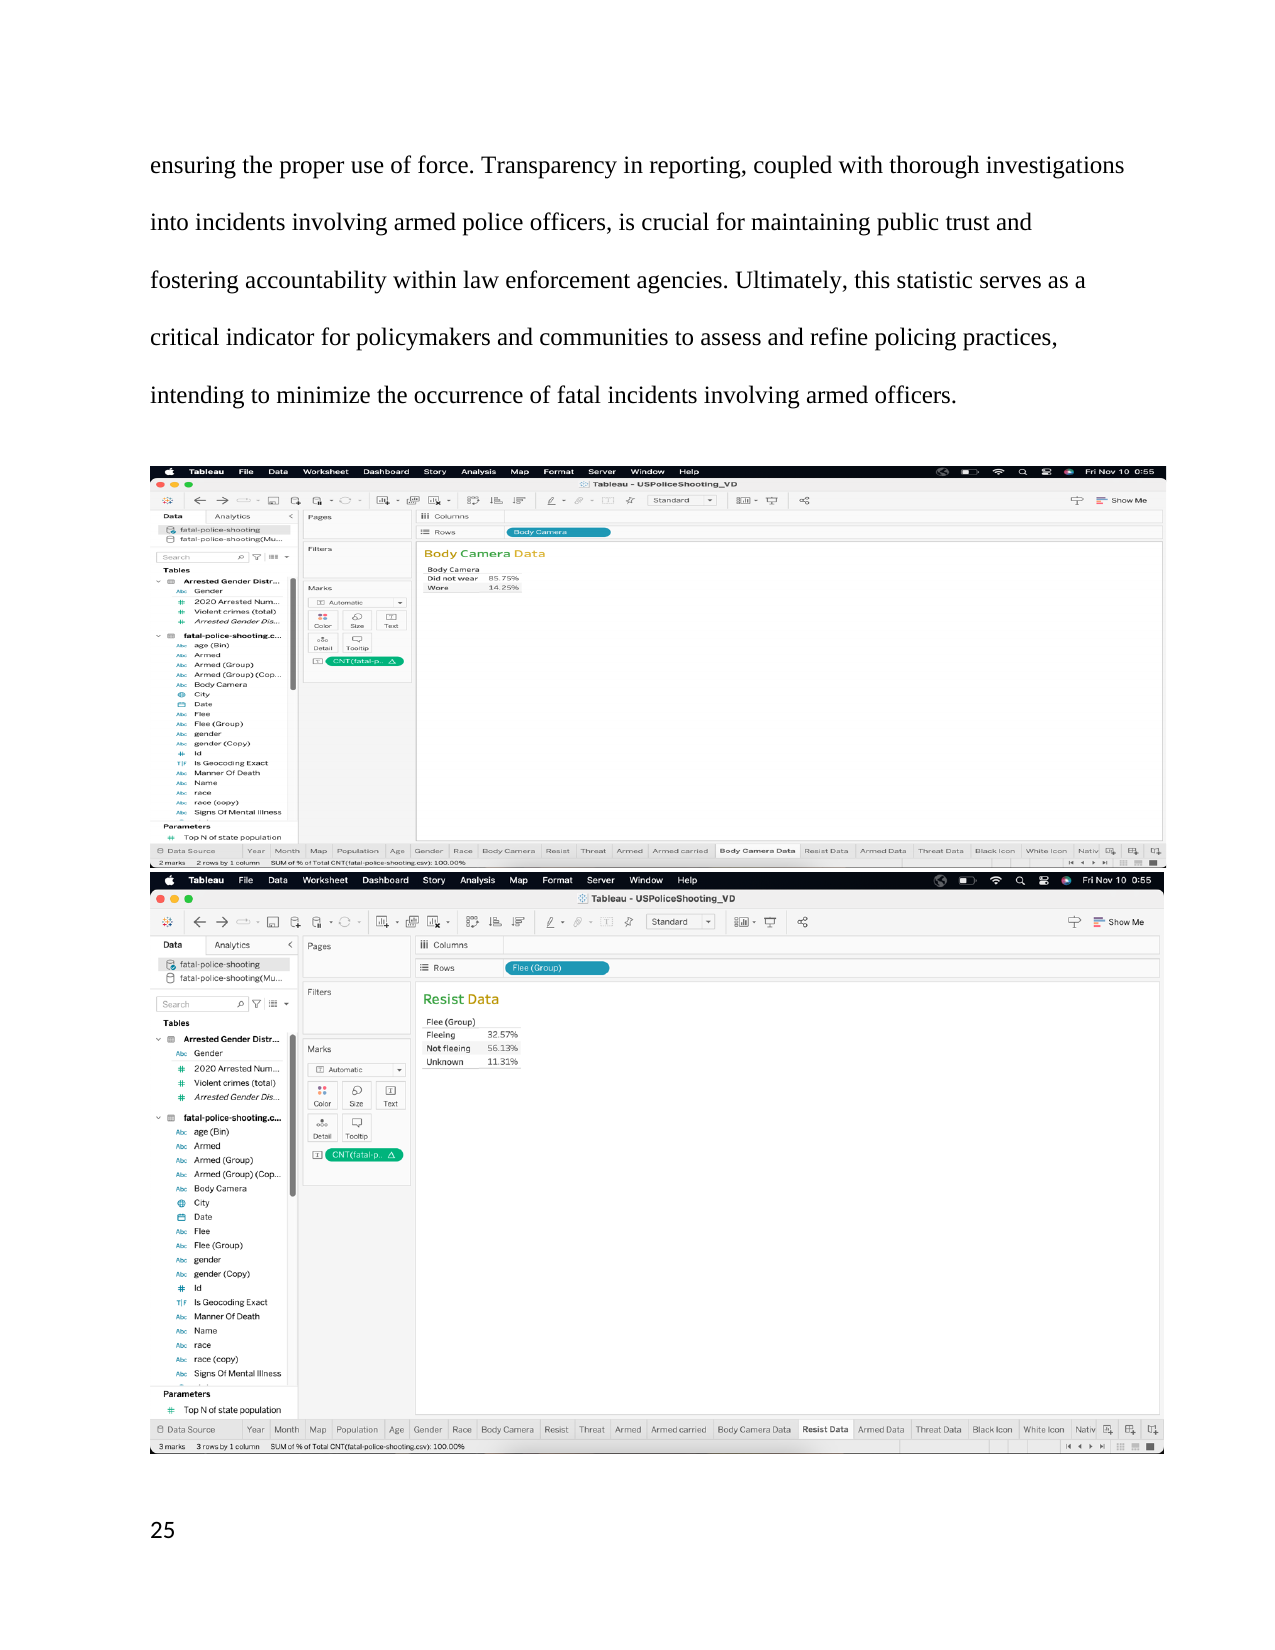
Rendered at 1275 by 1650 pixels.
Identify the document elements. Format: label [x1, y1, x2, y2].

text [150, 150, 1125, 409]
picture [150, 872, 1164, 1454]
picture [150, 466, 1167, 868]
